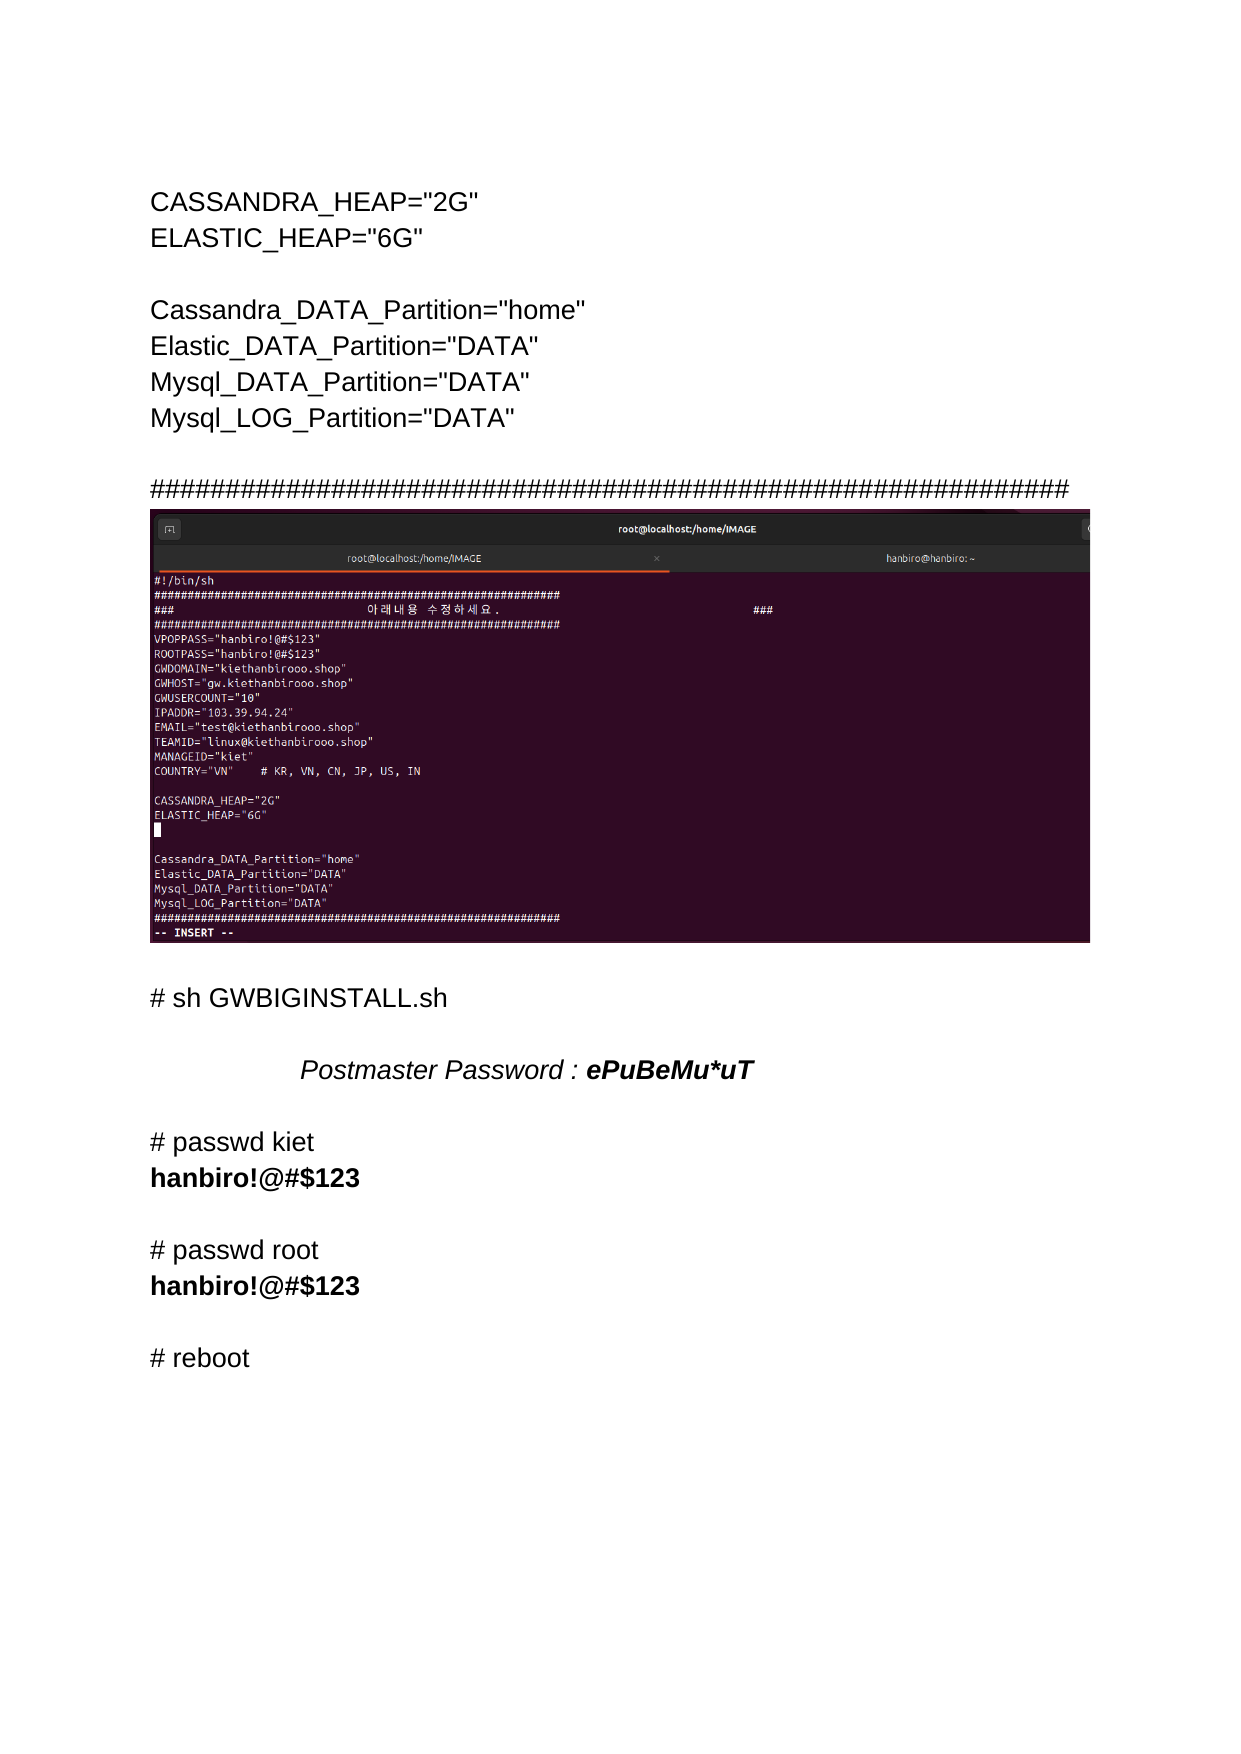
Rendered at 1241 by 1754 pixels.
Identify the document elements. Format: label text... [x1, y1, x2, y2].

picture [150, 509, 1091, 943]
text # sh GWBIGINSTALL.sh [150, 982, 1090, 1014]
text Mysql_DATA_Partition="DATA" [150, 366, 1090, 397]
text ############################################################# [150, 473, 1090, 505]
text Postmaster Password : ePuBeMu*uT [225, 1054, 1090, 1086]
text Cassandra_DATA_Partition="home" [150, 294, 1090, 325]
text # reboot [150, 1342, 1090, 1373]
text Mysql_LOG_Partition="DATA" [150, 402, 1090, 433]
text hanbiro!@#$123 [150, 1270, 1090, 1301]
text CASSANDRA_HEAP="2G" [150, 186, 1090, 217]
text Elastic_DATA_Partition="DATA" [150, 330, 1090, 361]
text hanbiro!@#$123 [150, 1162, 1090, 1193]
text ELASTIC_HEAP="6G" [150, 222, 1090, 253]
text # passwd root [150, 1234, 1090, 1265]
text # passwd kiet [150, 1126, 1090, 1157]
